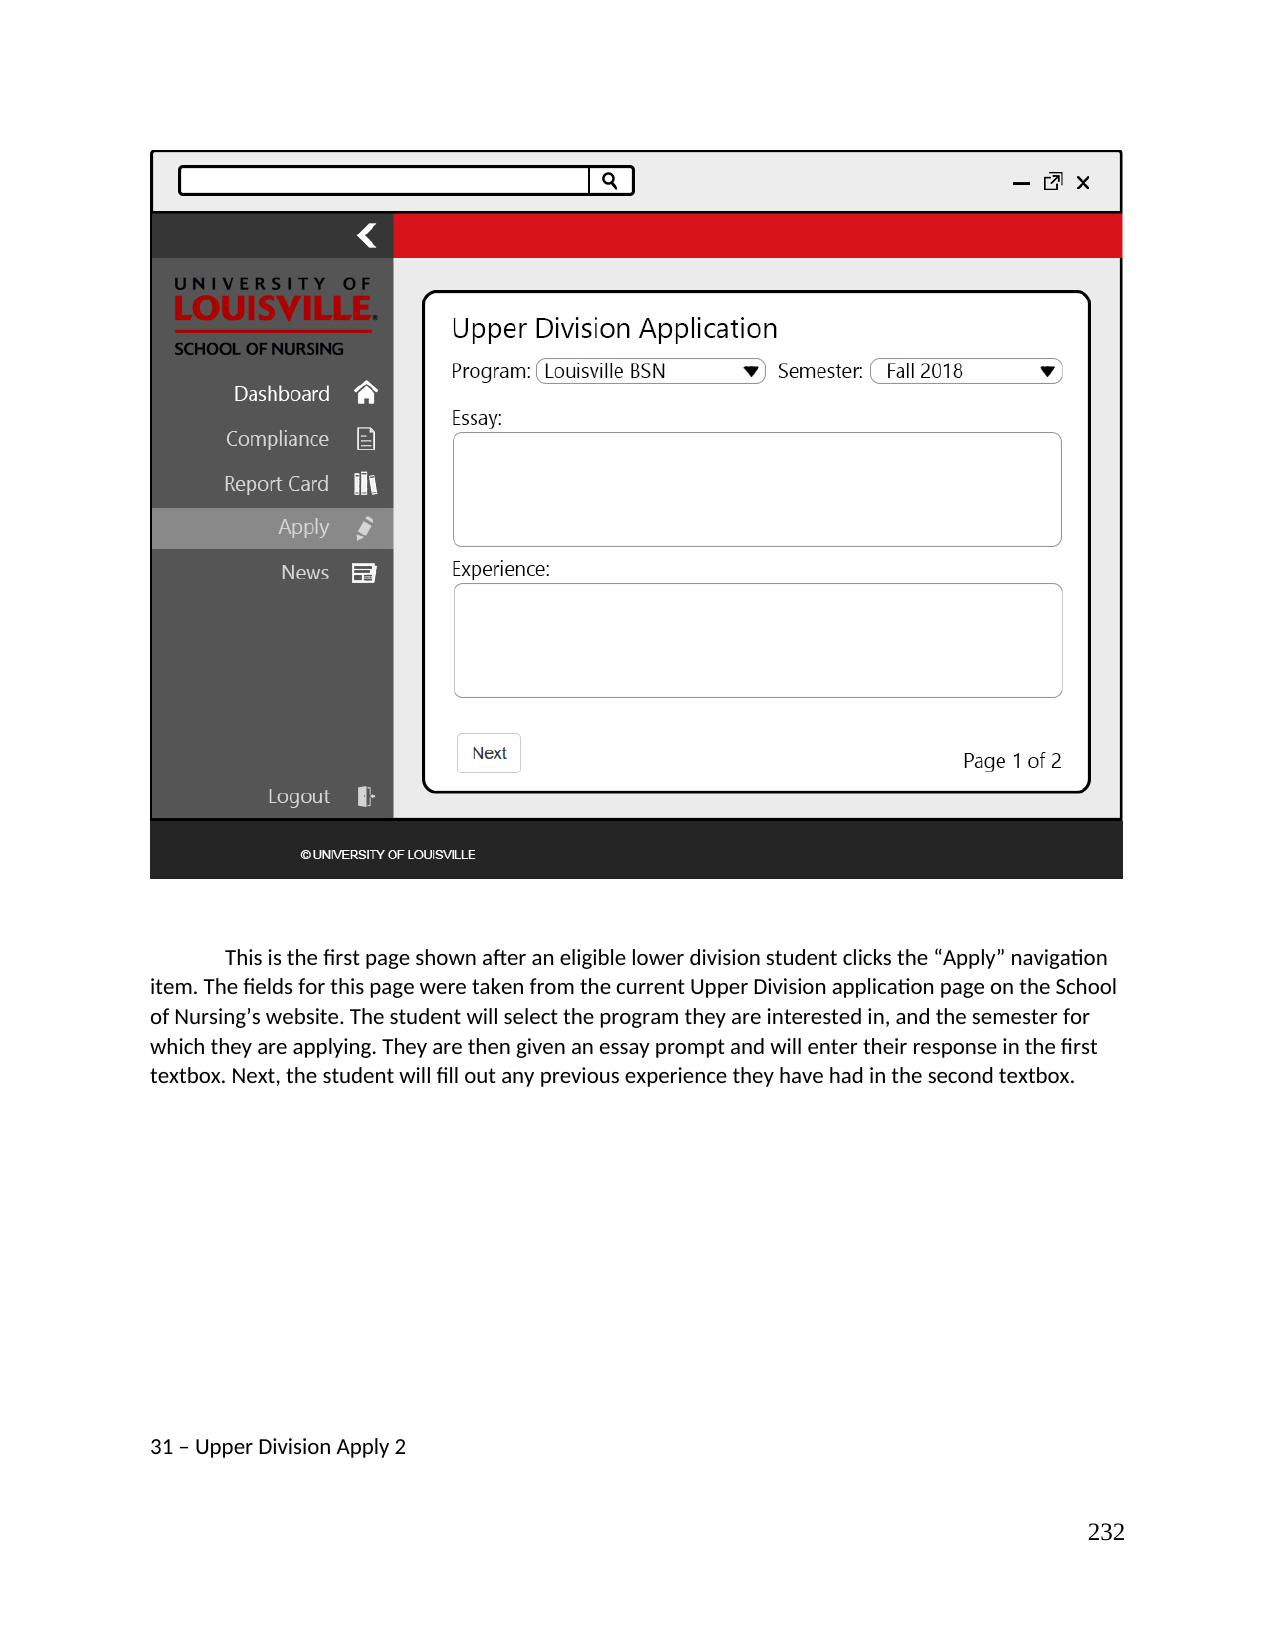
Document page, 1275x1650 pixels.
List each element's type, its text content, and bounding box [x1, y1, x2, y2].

text This is the first page shown after an eligible lower division student clicks the “Apply” navigation item. The fields for this page were taken from the current Upper Division application page on the School of Nursing’s website. The student will select the program they are interested in, and the semester for which they are applying. They are then given an essay prompt and will enter their response in the first textbox. Next, the student will fill out any previous experience they have had in the second textbox. [150, 943, 1125, 1089]
picture [150, 150, 1123, 879]
text 31 – Upper Division Apply 2 [150, 1432, 1125, 1460]
